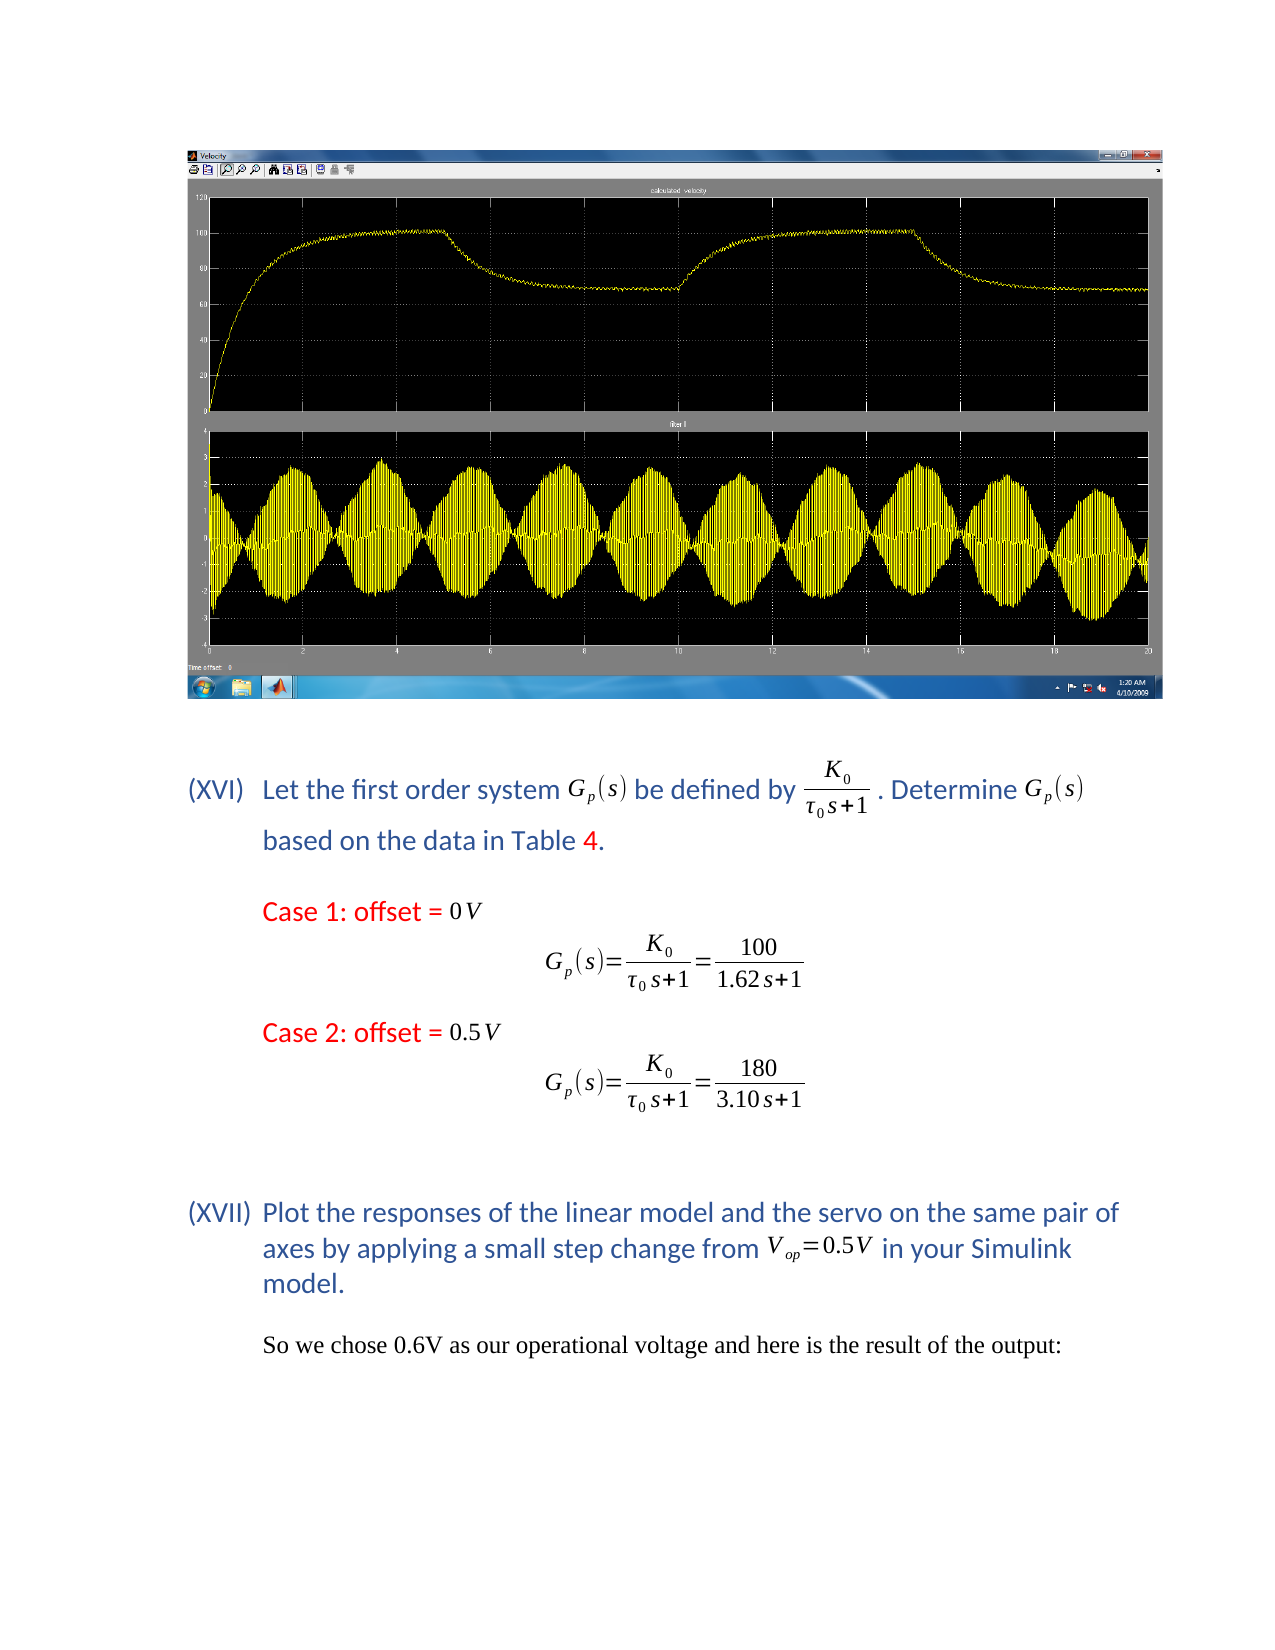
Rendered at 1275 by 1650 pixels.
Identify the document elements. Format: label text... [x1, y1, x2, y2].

text Case 1: offset = [262, 893, 1125, 929]
list Plot the responses of the linear model and the servo on the same pair of axes by applying a small step change from in your Simulink model. [187, 1194, 1125, 1301]
list Let the first order system be defined by . Determine based on the data in Table 4. [187, 756, 1125, 858]
text So we chose 0.6V as our operational voltage and here is the result of the output: [262, 1330, 1125, 1358]
text Case 2: offset = [262, 1014, 1125, 1050]
picture [187, 150, 1163, 699]
